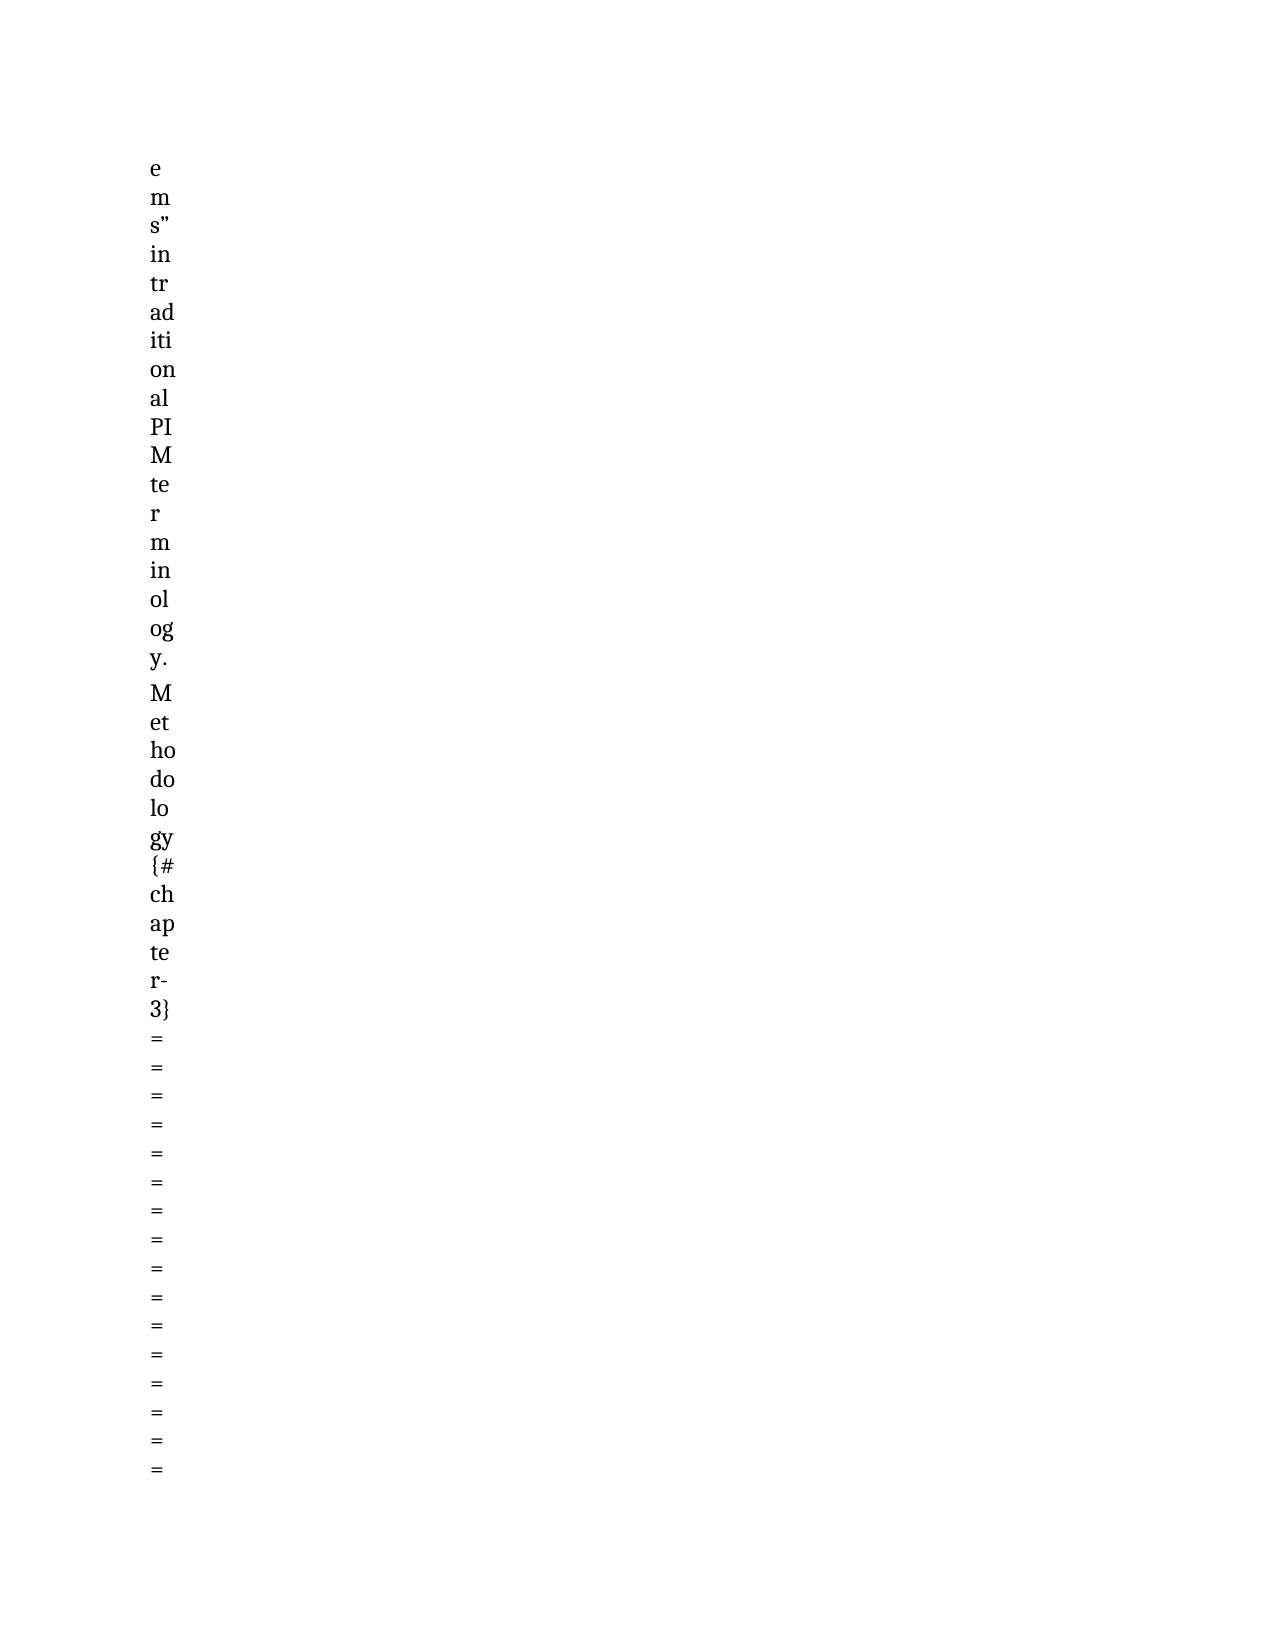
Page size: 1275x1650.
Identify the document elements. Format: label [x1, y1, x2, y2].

table_cell [139, 675, 187, 1484]
table_header [139, 150, 187, 675]
